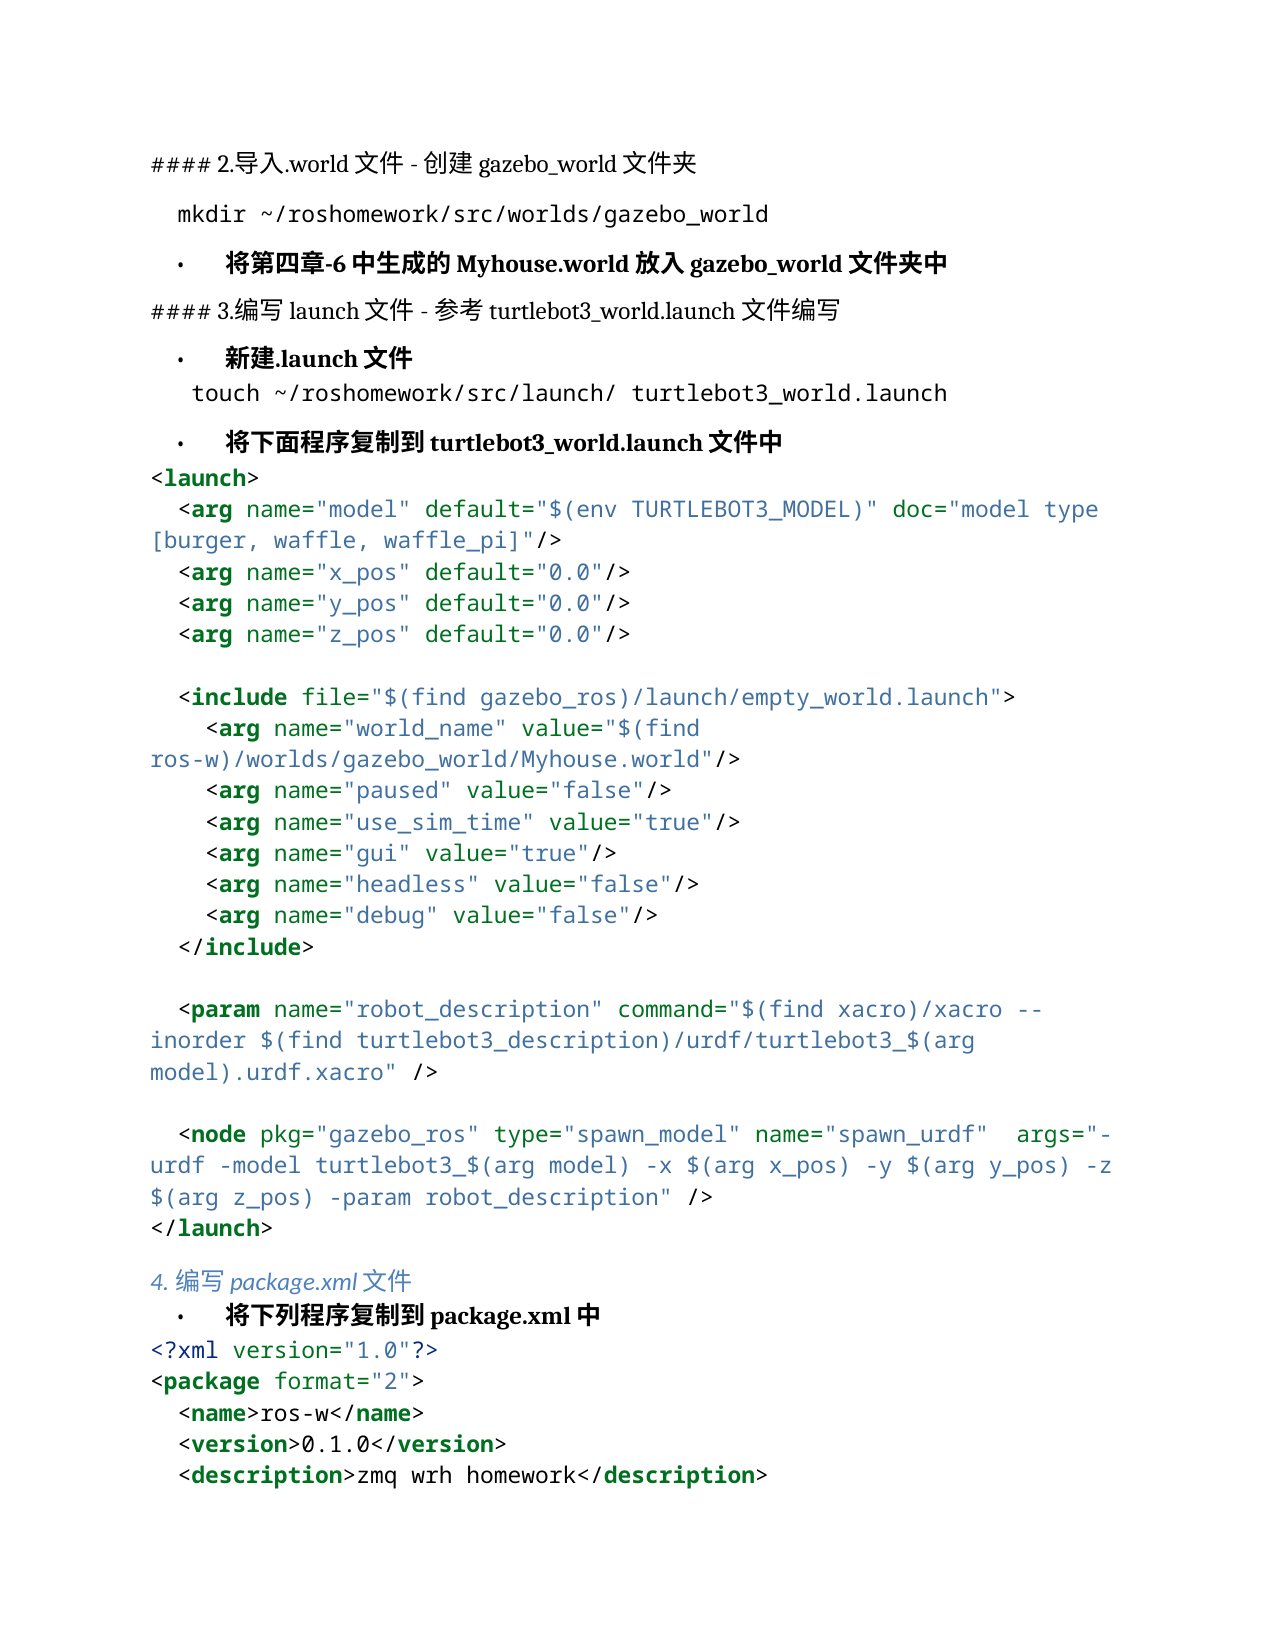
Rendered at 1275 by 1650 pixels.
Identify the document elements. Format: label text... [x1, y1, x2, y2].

text #### 2.导入.world文件 - 创建gazebo_world文件夹 [150, 150, 1125, 179]
list 新建.launch文件 [175, 344, 1125, 373]
list 将第四章-6中生成的Myhouse.world放入gazebo_world文件夹中 [175, 249, 1125, 278]
text <launch> <arg name="model" default="$(env TURTLEBOT3_MODEL)" doc="model type [burger, waffle, waffle_pi]"/> <arg name="x_pos" default="0.0"/> <arg name="y_pos" default="0.0"/> <arg name="z_pos" default="0.0"/> <include file="$(find gazebo_ros)/launch/empty_world.launch"> <arg name="world_name" value="$(find ros-w)/worlds/gazebo_world/Myhouse.world"/> <arg name="paused" value="false"/> <arg name="use_sim_time" value="true"/> <arg name="gui" value="true"/> <arg name="headless" value="false"/> <arg name="debug" value="false"/> </include> <param name="robot_description" command="$(find xacro)/xacro --inorder $(find turtlebot3_description)/urdf/turtlebot3_$(arg model).urdf.xacro" /> <node pkg="gazebo_ros" type="spawn_model" name="spawn_urdf" args="-urdf -model turtlebot3_$(arg model) -x $(arg x_pos) -y $(arg y_pos) -z $(arg z_pos) -param robot_description" /> </launch> [150, 462, 1125, 1243]
subtitle 4. 编写package.xml文件 [150, 1264, 1125, 1298]
text mkdir ~/roshomework/src/worlds/gazebo_world [150, 197, 1125, 229]
text #### 3.编写launch文件 - 参考turtlebot3_world.launch文件编写 [150, 297, 1125, 326]
list 将下面程序复制到turtlebot3_world.launch文件中 [175, 429, 1125, 458]
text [150, 1334, 1125, 1490]
text touch ~/roshomework/src/launch/ turtlebot3_world.launch [150, 377, 1125, 408]
list 将下列程序复制到package.xml中 [175, 1302, 1125, 1330]
